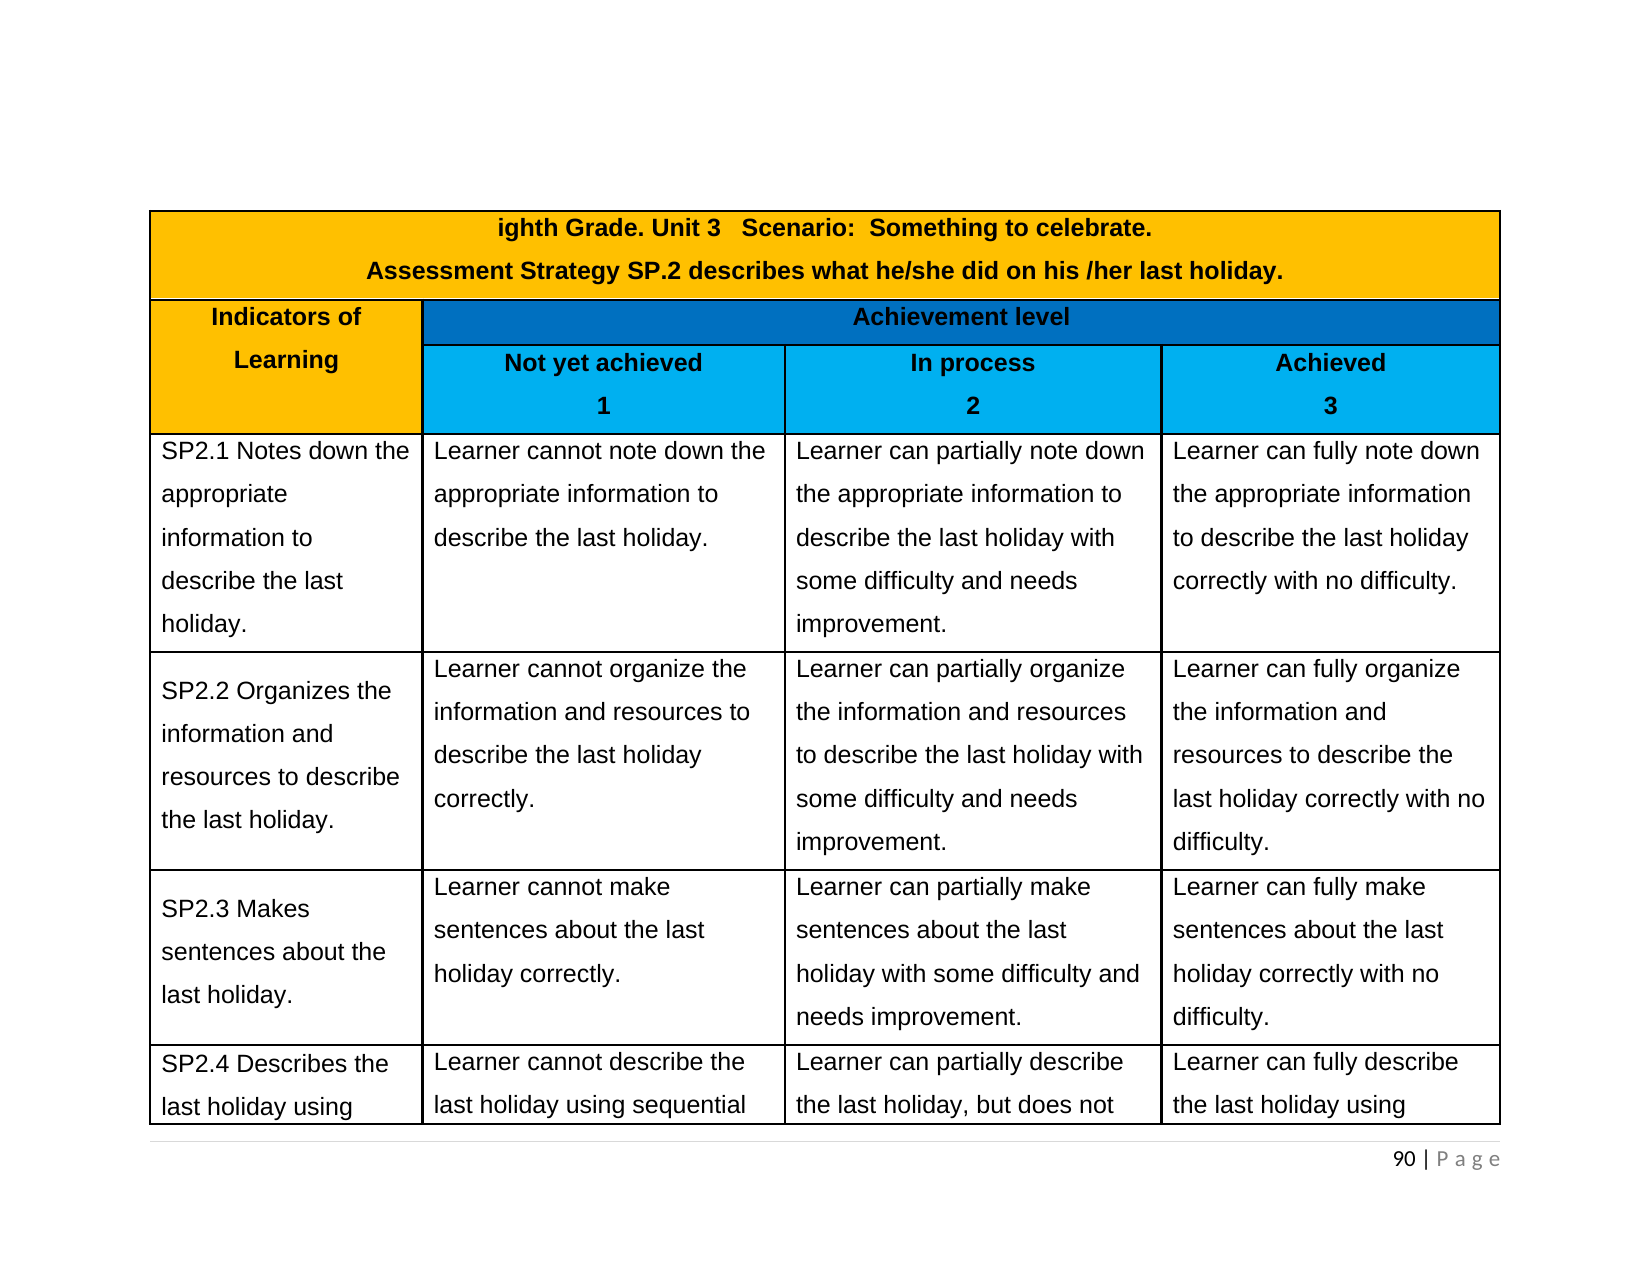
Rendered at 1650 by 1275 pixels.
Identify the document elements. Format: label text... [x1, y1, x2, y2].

table_cell Learner can partially organize the information and resources to describe the last holiday with some difficulty and needs improvement. [786, 653, 1160, 869]
table_header ighth Grade. Unit 3 Scenario: Something to celebrate. Assessment Strategy SP.2 describes what he/she did on his /her last holiday. [151, 212, 1499, 298]
table_cell Not yet achieved 1 [424, 346, 784, 433]
table_cell SP2.1 Notes down the appropriate information to describe the last holiday. [151, 435, 421, 651]
table_cell Learner can fully make sentences about the last holiday correctly with no difficulty. [1163, 871, 1499, 1043]
table_cell Learner cannot organize the information and resources to describe the last holiday correctly. [424, 653, 784, 869]
table_cell Achieved 3 [1163, 346, 1499, 433]
table_cell Learner can partially make sentences about the last holiday with some difficulty and needs improvement. [786, 871, 1160, 1043]
table_cell Learner cannot note down the appropriate information to describe the last holiday. [424, 435, 784, 651]
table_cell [1163, 1046, 1499, 1123]
table_cell Learner can fully organize the information and resources to describe the last holiday correctly with no difficulty. [1163, 653, 1499, 869]
table_cell SP2.3 Makes sentences about the last holiday. [151, 871, 421, 1043]
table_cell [151, 1046, 421, 1123]
table_cell Achievement level [424, 301, 1499, 344]
table_cell In process 2 [786, 346, 1160, 433]
table_cell Learner cannot make sentences about the last holiday correctly. [424, 871, 784, 1043]
table_cell SP2.2 Organizes the information and resources to describe the last holiday. [151, 653, 421, 869]
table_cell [424, 1046, 784, 1123]
table_cell Indicators of Learning [151, 301, 421, 433]
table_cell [786, 1046, 1160, 1123]
table_cell Learner can partially note down the appropriate information to describe the last holiday with some difficulty and needs improvement. [786, 435, 1160, 651]
table_cell Learner can fully note down the appropriate information to describe the last holiday correctly with no difficulty. [1163, 435, 1499, 651]
